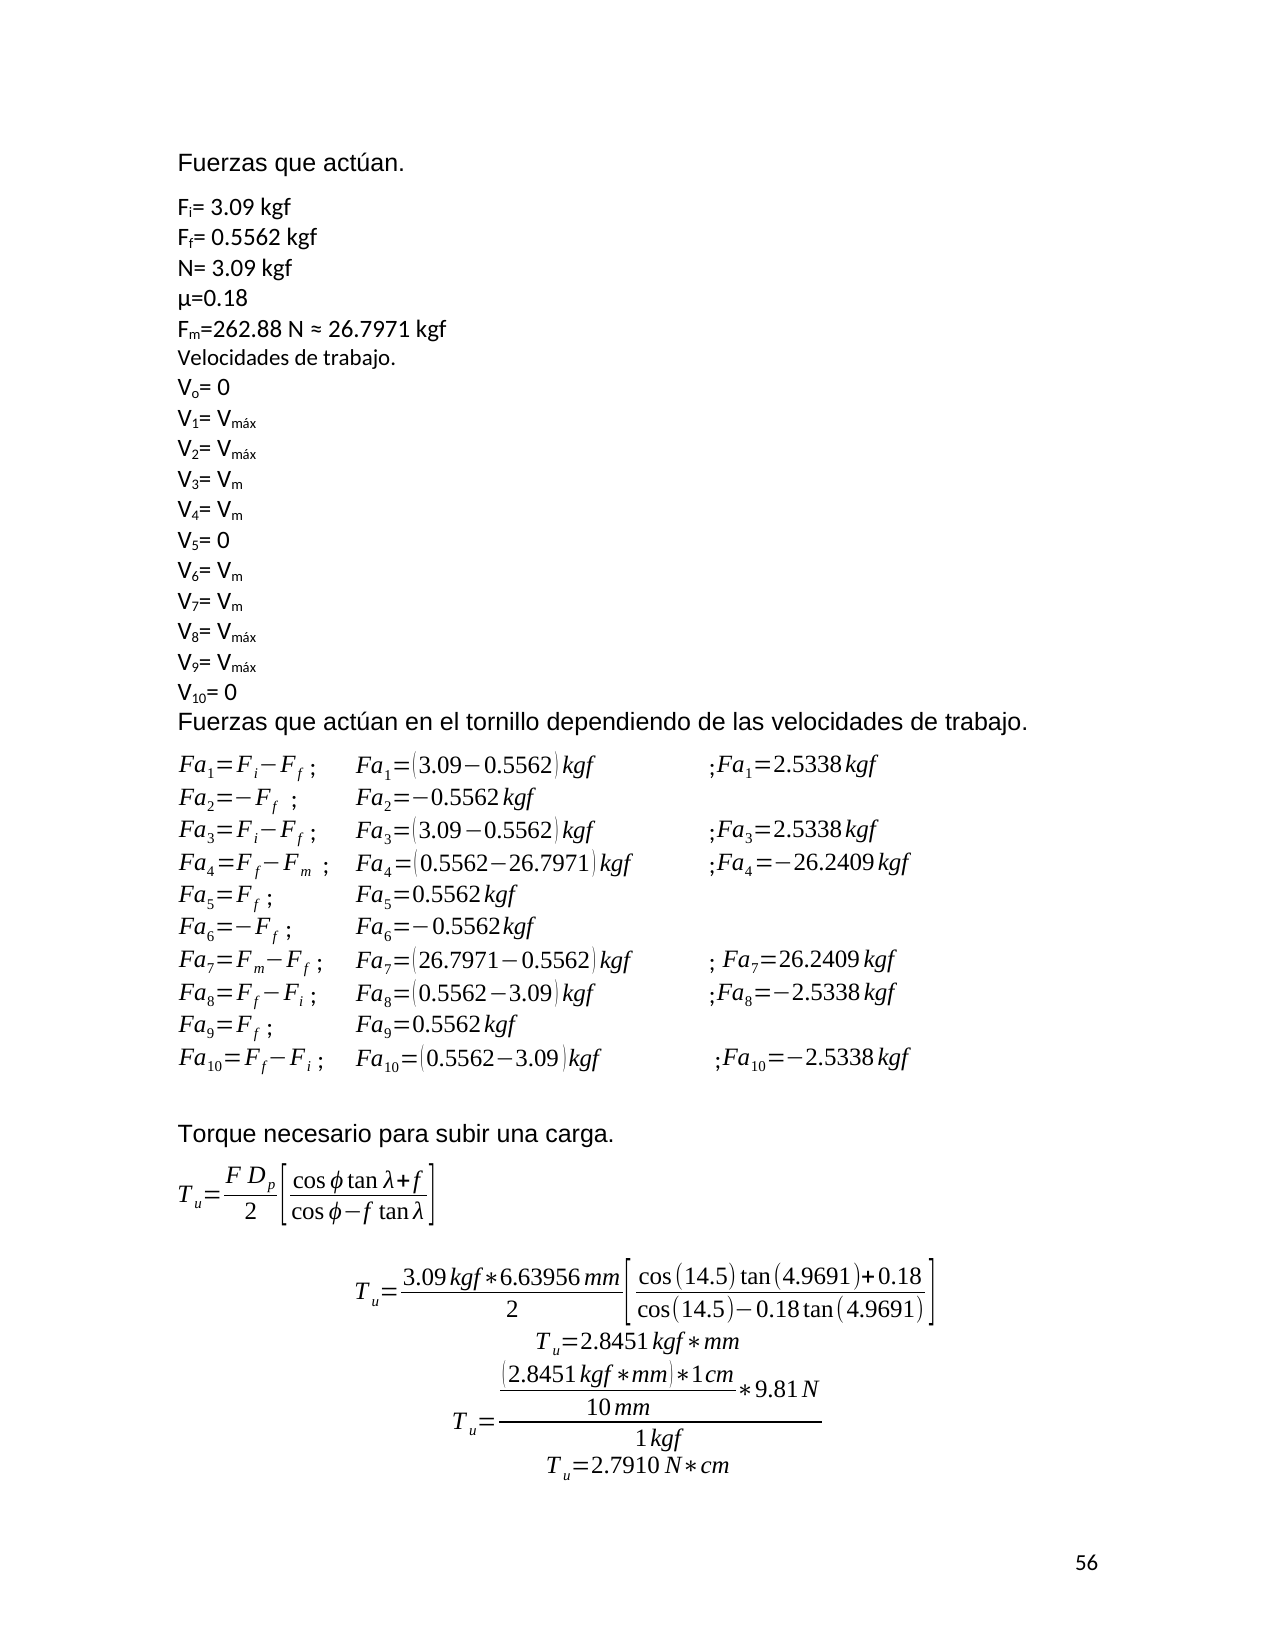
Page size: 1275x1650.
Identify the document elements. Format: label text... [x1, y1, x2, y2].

text ; ; [177, 1043, 1098, 1075]
text ; ; [177, 750, 1098, 783]
text ; [177, 783, 1098, 815]
text V2= Vmáx [177, 432, 1098, 463]
text Fuerzas que actúan en el tornillo dependiendo de las velocidades de trabajo. [177, 707, 1098, 736]
text V8= Vmáx [177, 616, 1098, 646]
text V10= 0 [177, 677, 1098, 707]
text ; ; [177, 848, 1098, 881]
text V9= Vmáx [177, 646, 1098, 677]
text ; [177, 881, 1098, 913]
text V1= Vmáx [177, 402, 1098, 432]
text ; ; [177, 978, 1098, 1011]
text V5= 0 [177, 524, 1098, 554]
text µ=0.18 [177, 282, 1098, 313]
text N= 3.09 kgf [177, 252, 1098, 282]
text ; ; [177, 945, 1098, 978]
text V7= Vm [177, 585, 1098, 616]
text V6= Vm [177, 554, 1098, 585]
text V4= Vm [177, 493, 1098, 524]
text Fi= 3.09 kgf [177, 191, 1098, 221]
text ; ; [177, 815, 1098, 848]
text V3= Vm [177, 463, 1098, 493]
text Ff= 0.5562 kgf [177, 221, 1098, 252]
text Torque necesario para subir una carga. [177, 1118, 1098, 1147]
text Vo= 0 [177, 371, 1098, 402]
text Velocidades de trabajo. [177, 343, 1098, 371]
text Fm=262.88 N ≈ 26.7971 kgf [177, 313, 1098, 343]
text Fuerzas que actúan. [177, 148, 1098, 176]
text ; [177, 1011, 1098, 1043]
text ; [177, 913, 1098, 945]
